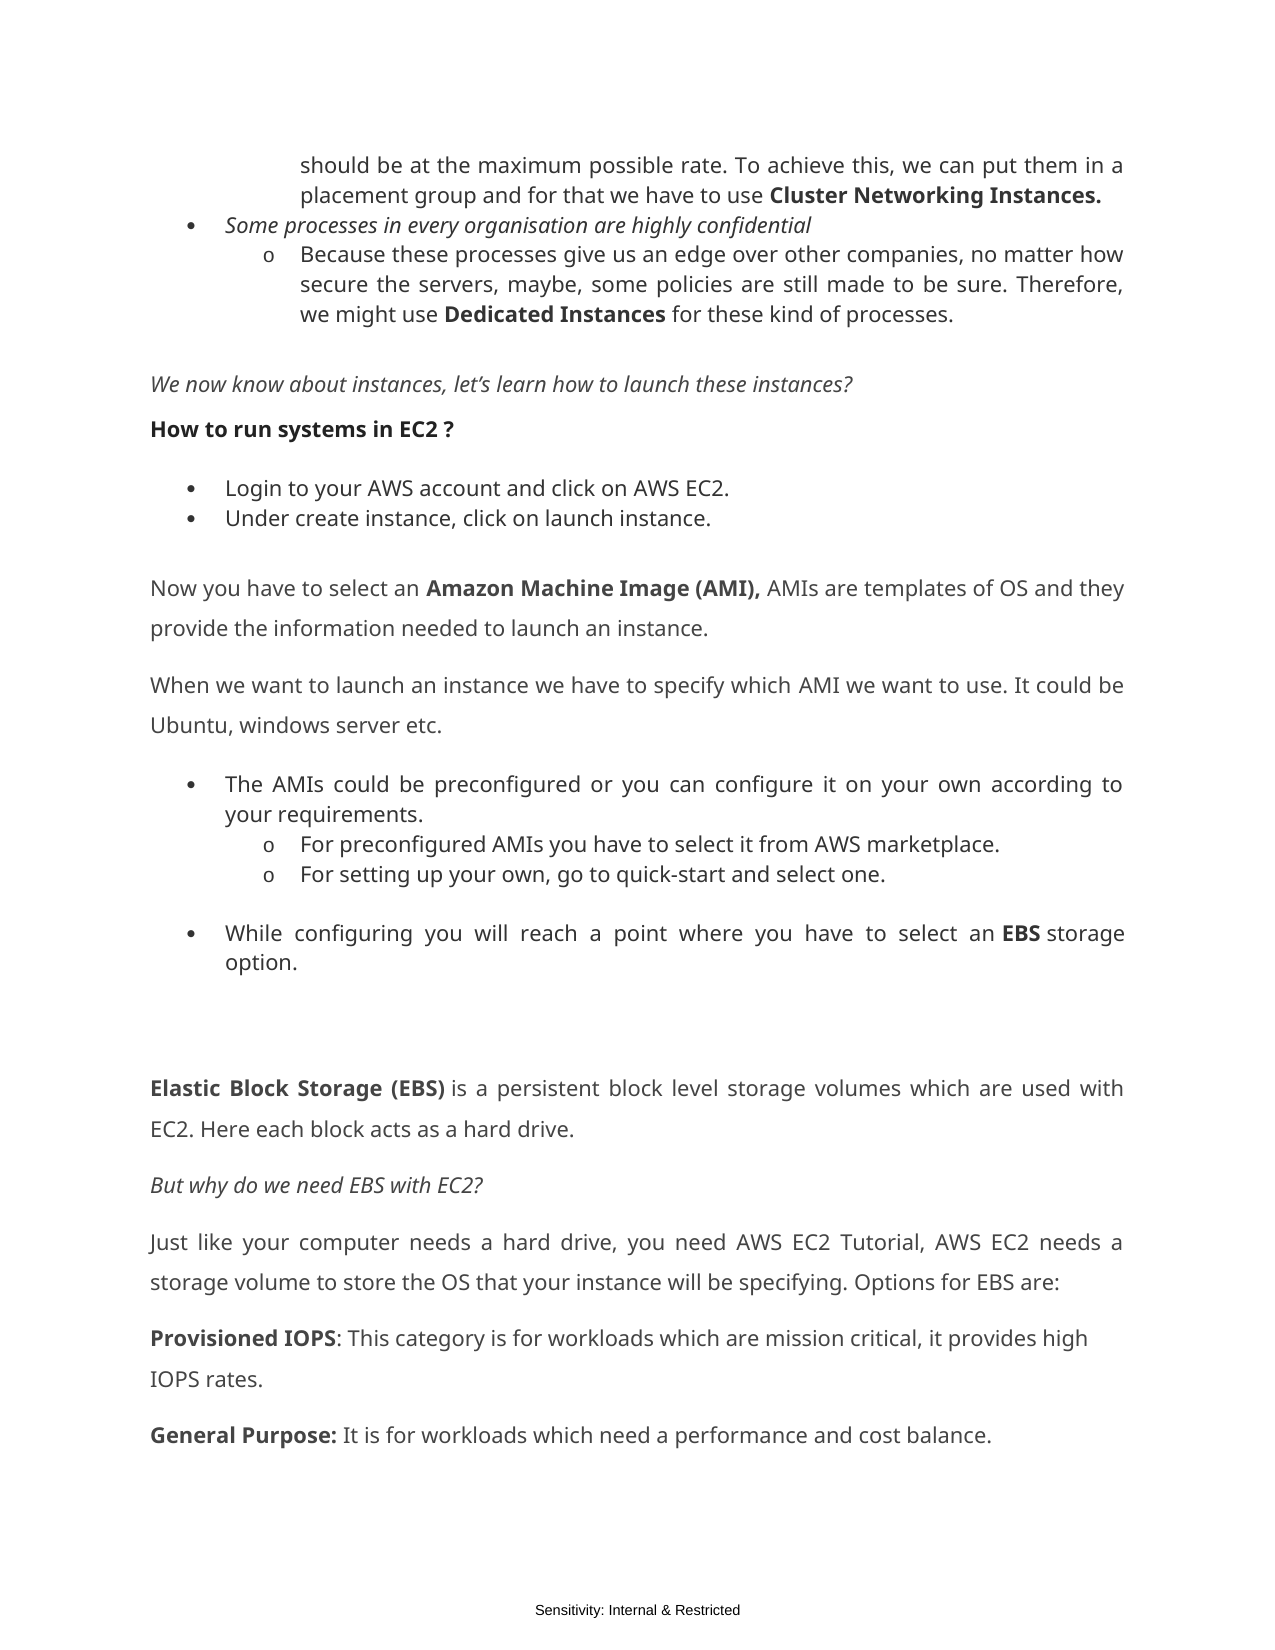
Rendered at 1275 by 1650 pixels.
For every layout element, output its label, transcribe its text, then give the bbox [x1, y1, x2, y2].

list Some processes in every organisation are highly confidential [187, 209, 1125, 239]
list Under create instance, click on launch instance. [187, 503, 1125, 533]
list While configuring you will reach a point where you have to select an EBS storage option. [187, 917, 1125, 977]
text How to run systems in EC2 ? [150, 414, 1125, 444]
text But why do we need EBS with EC2? [150, 1159, 1125, 1200]
list Because these processes give us an edge over other companies, no matter how secure the servers, maybe, some policies are still made to be sure. Therefore, we might use Dedicated Instances for these kind of processes. [262, 239, 1125, 329]
list For preconfigured AMIs you have to select it from AWS marketplace. [262, 829, 1125, 858]
text Now you have to select an Amazon Machine Image (AMI), AMIs are templates of OS and they provide the information needed to launch an instance. [150, 562, 1125, 643]
text Provisioned IOPS: This category is for workloads which are mission critical, it provides high IOPS rates. [150, 1312, 1125, 1394]
text Just like your computer needs a hard drive, you need AWS EC2 Tutorial, AWS EC2 needs a storage volume to store the OS that your instance will be specifying. Options for EBS are: [150, 1216, 1125, 1297]
text General Purpose: It is for workloads which need a performance and cost balance. [150, 1409, 1125, 1450]
text We now know about instances, let’s learn how to launch these instances? [150, 358, 1125, 398]
text Elastic Block Storage (EBS) is a persistent block level storage volumes which are used with EC2. Here each block acts as a hard drive. [150, 1062, 1125, 1144]
list For setting up your own, go to quick-start and select one. [262, 858, 1125, 888]
list Login to your AWS account and click on AWS EC2. [187, 473, 1125, 503]
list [262, 150, 1125, 209]
list The AMIs could be preconfigured or you can configure it on your own according to your requirements. [187, 769, 1125, 829]
text When we want to launch an instance we have to specify which AMI we want to use. It could be Ubuntu, windows server etc. [150, 659, 1125, 740]
